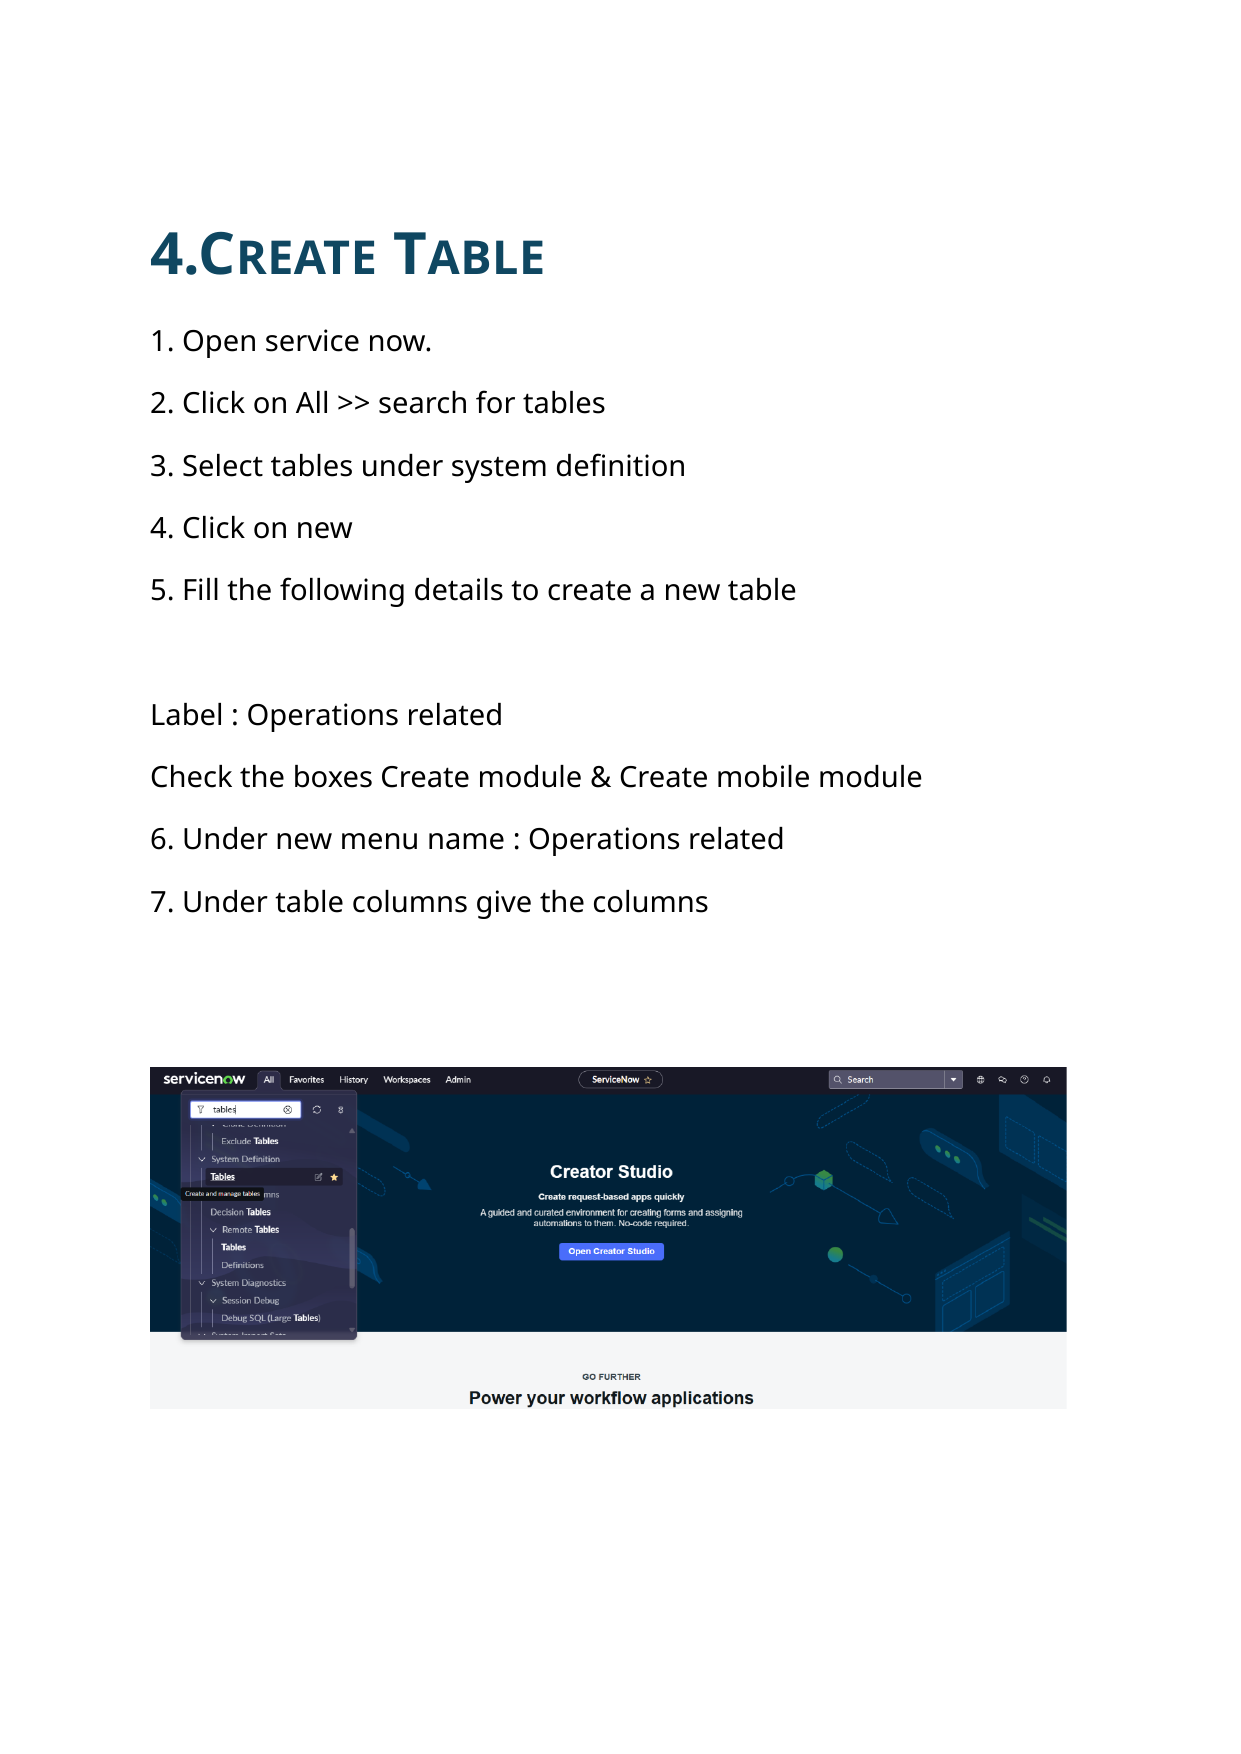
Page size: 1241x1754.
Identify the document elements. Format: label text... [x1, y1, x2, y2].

text 6. Under new menu name : Operations related [150, 819, 1090, 858]
text 3. Select tables under system definition [150, 445, 1090, 484]
text 2. Click on All >> search for tables [150, 383, 1090, 422]
text 5. Fill the following details to create a new table [150, 569, 1090, 609]
text 7. Under table columns give the columns [150, 881, 1090, 921]
text 1. Open service now. [150, 320, 1090, 360]
text 4. Click on new [150, 507, 1090, 547]
text Check the boxes Create module & Create mobile module [150, 756, 1090, 796]
text Label : Operations related [150, 694, 1090, 734]
text 4.Create Table [150, 212, 1090, 292]
picture [150, 1067, 1067, 1409]
